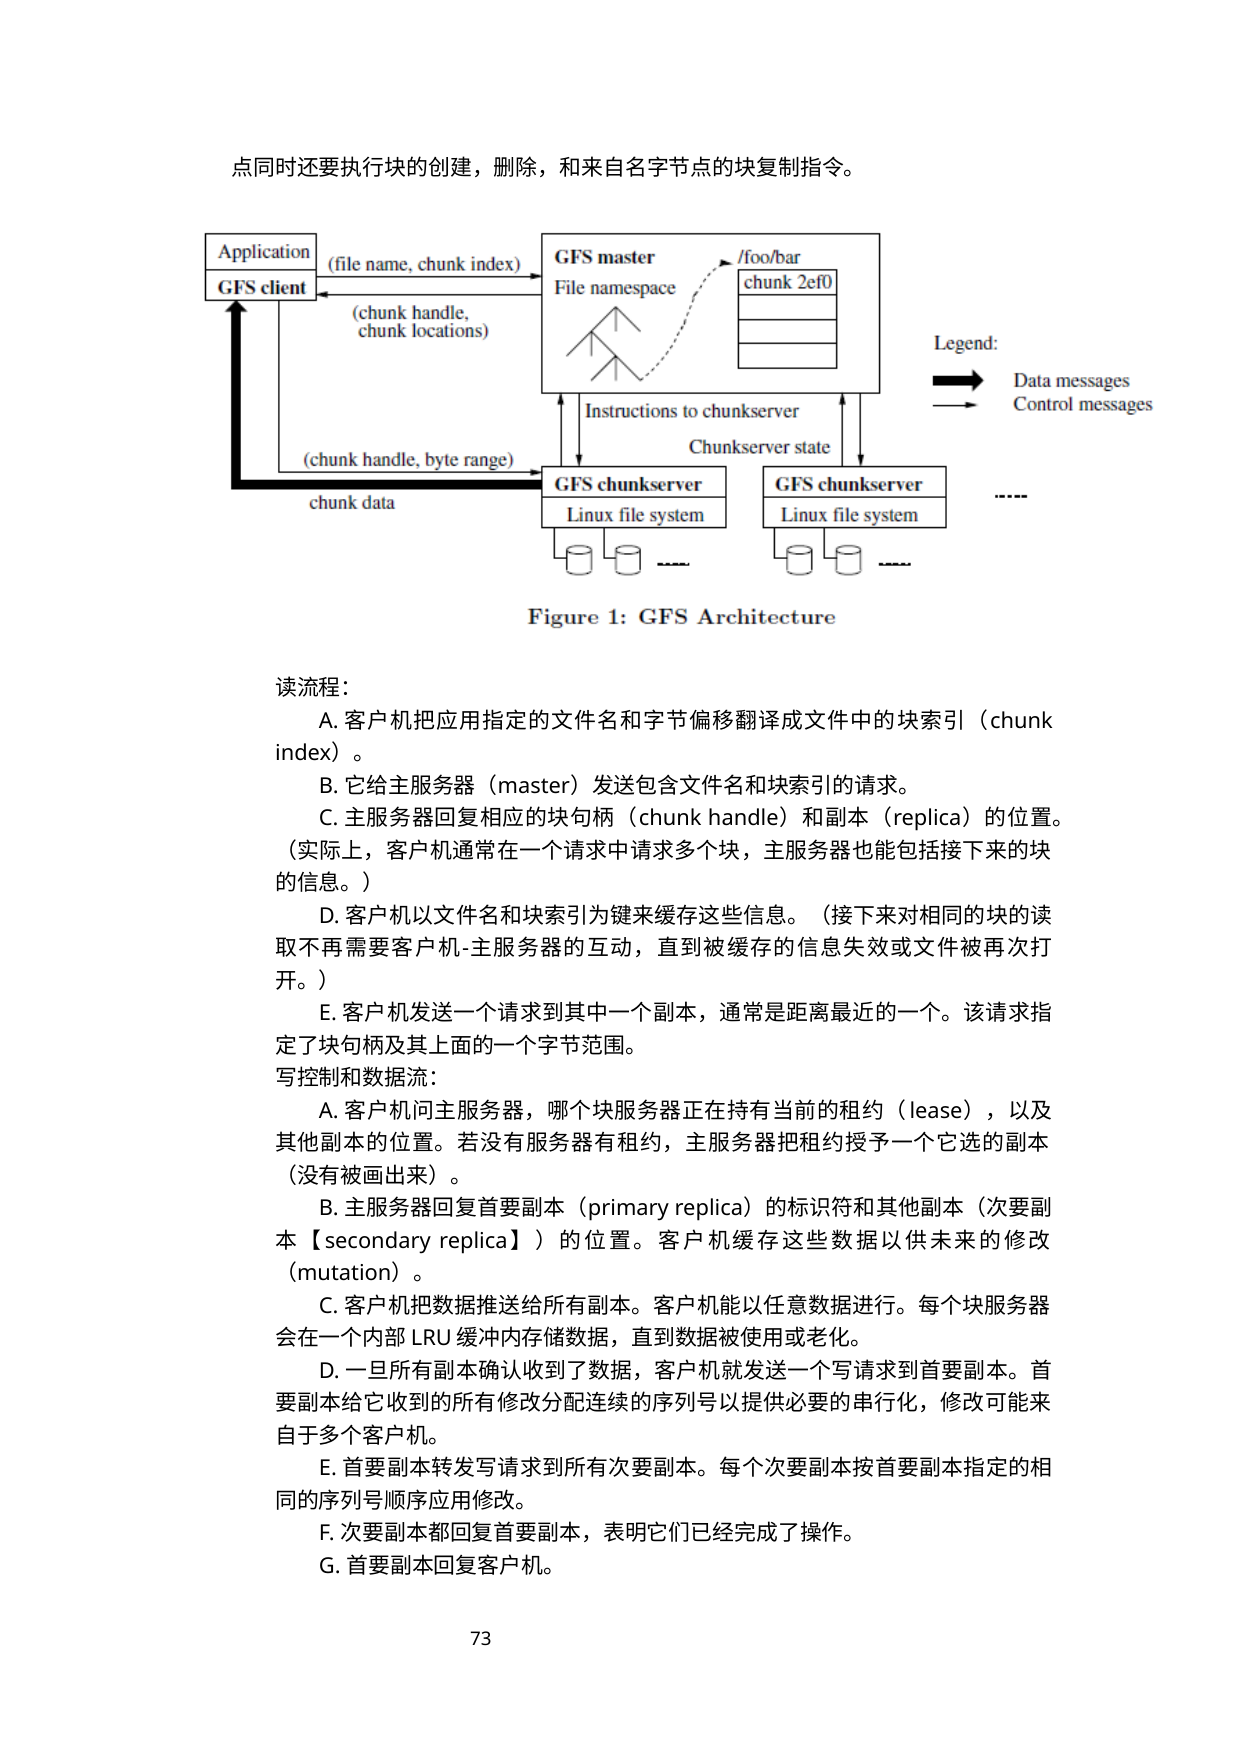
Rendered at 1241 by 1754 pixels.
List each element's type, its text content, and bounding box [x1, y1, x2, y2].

list 它给主服务器（master）发送包含文件名和块索引的请求。 [275, 767, 1053, 800]
list 客户机把应用指定的文件名和字节偏移翻译成文件中的块索引（chunk index）。 [275, 702, 1053, 767]
list 主服务器回复首要副本（primary replica）的标识符和其他副本（次要副本【secondary replica】）的位置。客户机缓存这些数据以供未来的修改（mutation）。 [275, 1190, 1053, 1287]
text 读流程： [231, 670, 1053, 702]
text 写控制和数据流： [231, 1060, 1053, 1092]
list 客户机发送一个请求到其中一个副本，通常是距离最近的一个。该请求指定了块句柄及其上面的一个字节范围。 [275, 995, 1053, 1060]
list 一旦所有副本确认收到了数据，客户机就发送一个写请求到首要副本。首要副本给它收到的所有修改分配连续的序列号以提供必要的串行化，修改可能来自于多个客户机。 [275, 1352, 1053, 1450]
list 首要副本转发写请求到所有次要副本。每个次要副本按首要副本指定的相同的序列号顺序应用修改。 [275, 1450, 1053, 1515]
list 次要副本都回复首要副本，表明它们已经完成了操作。 [275, 1515, 1053, 1547]
list 客户机以文件名和块索引为键来缓存这些信息。（接下来对相同的块的读取不再需要客户机-主服务器的互动，直到被缓存的信息失效或文件被再次打开。） [275, 897, 1053, 995]
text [231, 150, 1053, 182]
list 客户机把数据推送给所有副本。客户机能以任意数据进行。每个块服务器会在一个内部LRU缓冲内存储数据，直到数据被使用或老化。 [275, 1287, 1053, 1352]
list 客户机问主服务器，哪个块服务器正在持有当前的租约（lease），以及其他副本的位置。若没有服务器有租约，主服务器把租约授予一个它选的副本（没有被画出来）。 [275, 1092, 1053, 1190]
list 首要副本回复客户机。 [275, 1547, 1053, 1580]
list 主服务器回复相应的块句柄（chunk handle）和副本（replica）的位置。（实际上，客户机通常在一个请求中请求多个块，主服务器也能包括接下来的块的信息。） [275, 800, 1053, 897]
picture [187, 182, 1185, 656]
